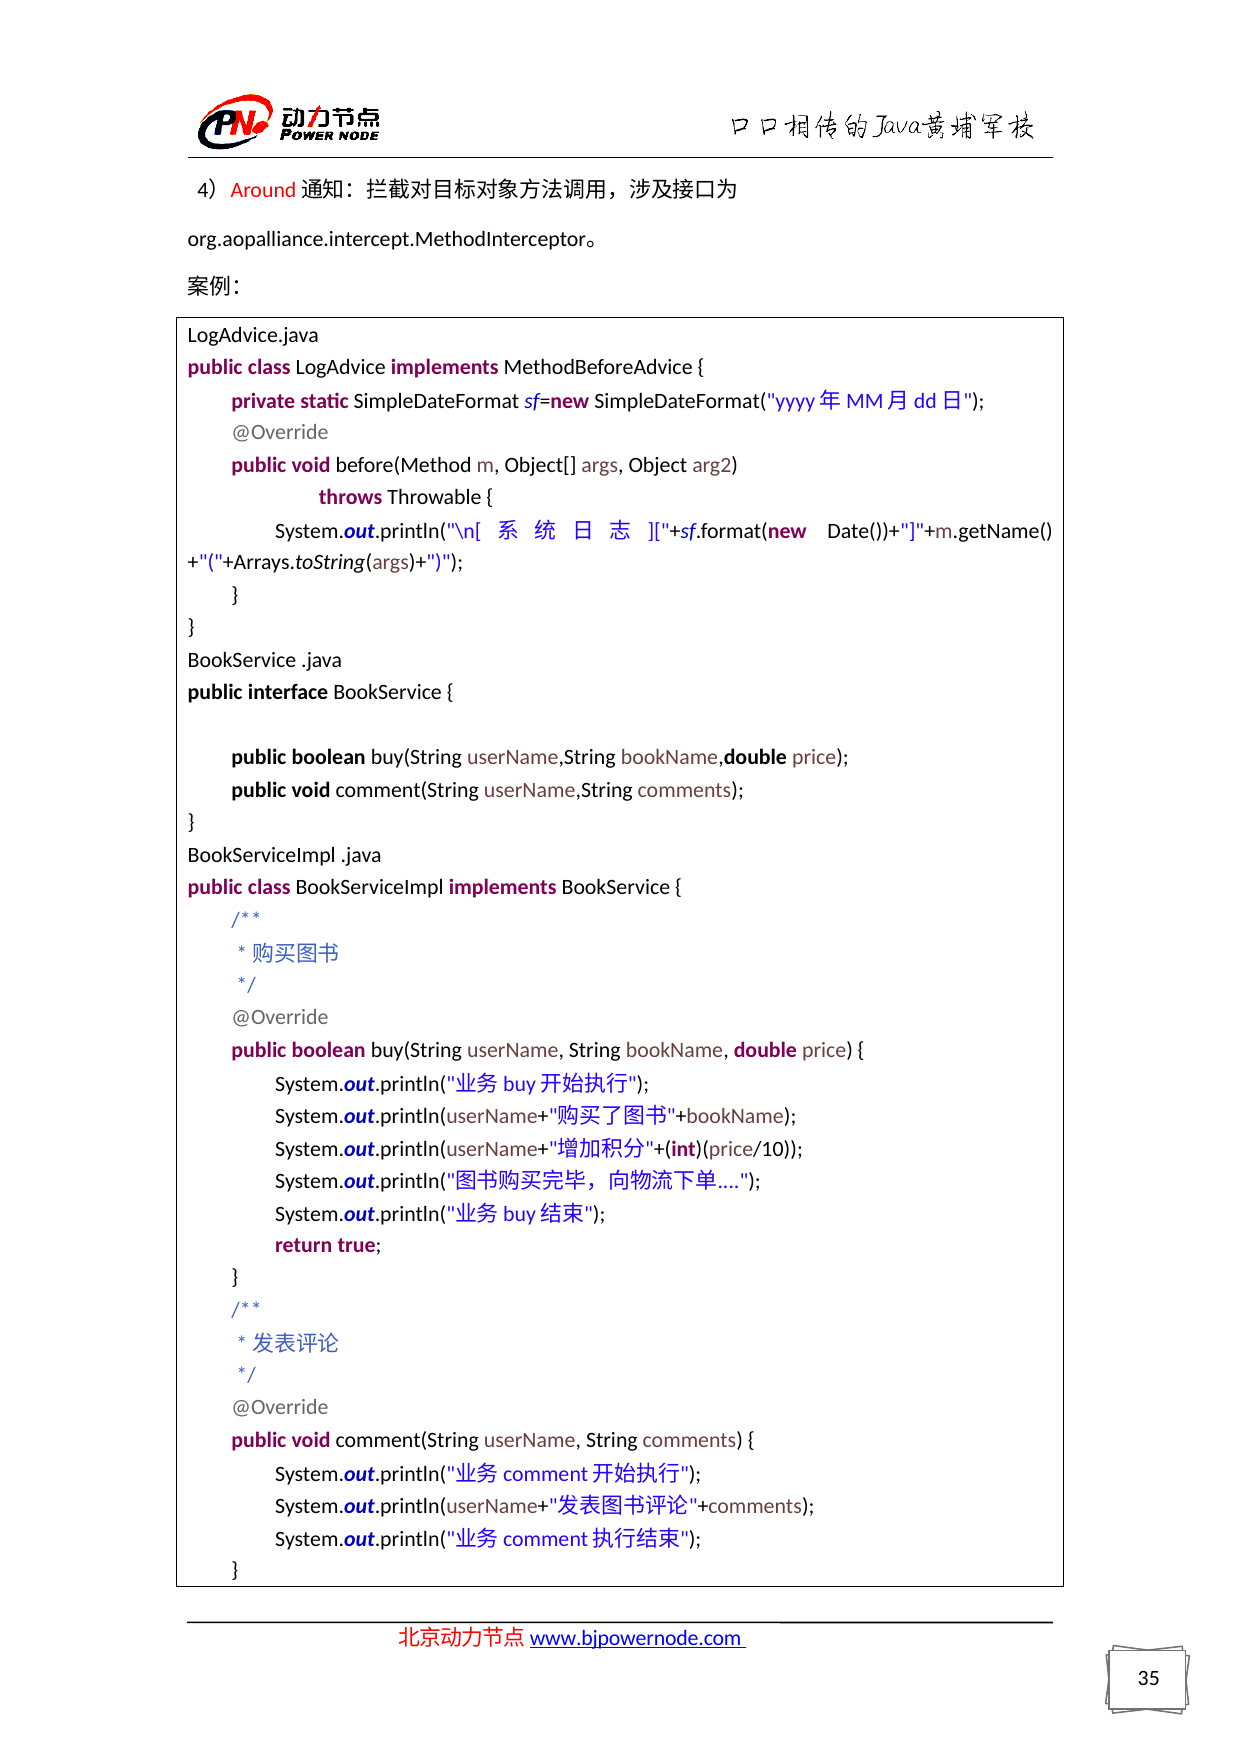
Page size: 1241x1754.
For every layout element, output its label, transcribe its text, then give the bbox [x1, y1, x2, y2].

text 案例： [187, 269, 1053, 301]
picture [187, 88, 1053, 155]
